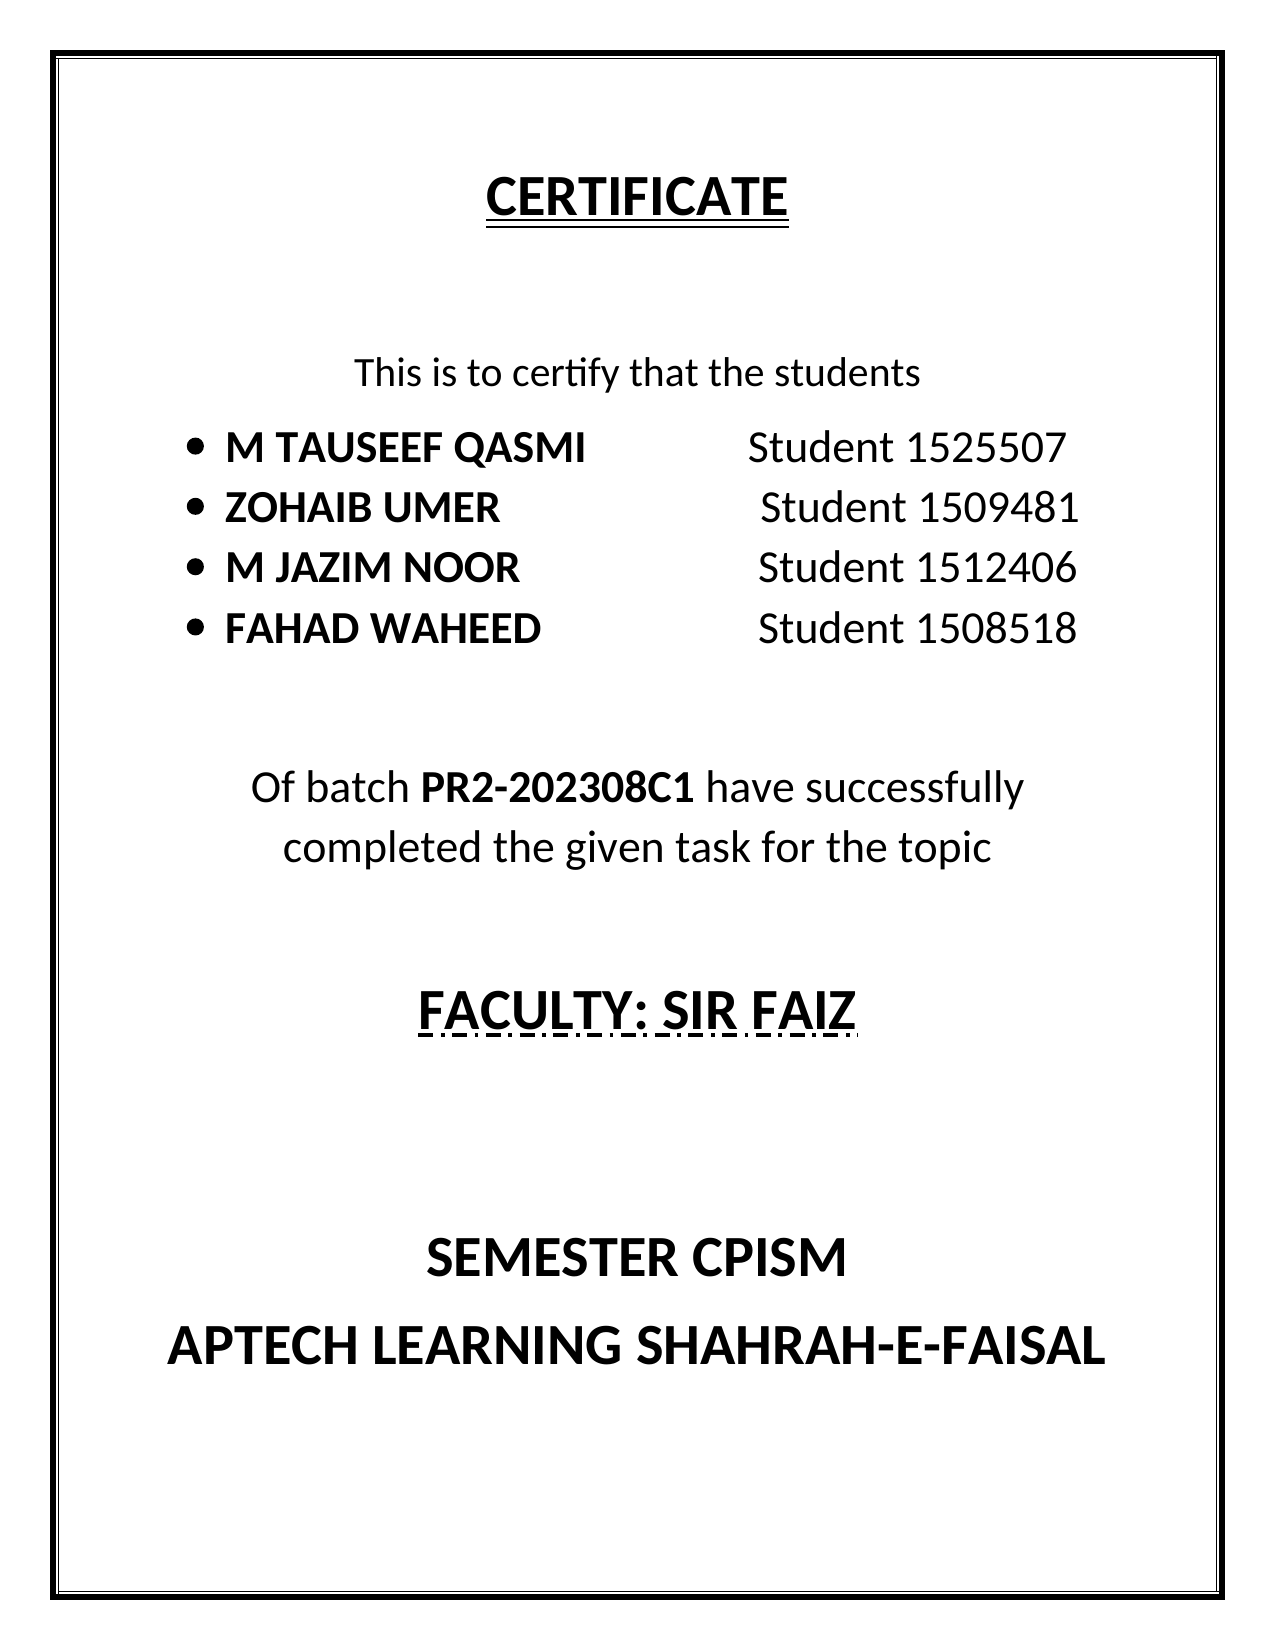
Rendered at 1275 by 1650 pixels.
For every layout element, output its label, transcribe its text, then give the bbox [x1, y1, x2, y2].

text FACULTY: SIR FAIZ [150, 972, 1125, 1044]
text Of batch PR2-202308C1 have successfully completed the given task for the topic [150, 758, 1125, 874]
list ZOHAIB UMER Student 1509481 [187, 478, 1125, 534]
text APTECH LEARNING SHAHRAH-E-FAISAL [150, 1308, 1125, 1379]
text This is to certify that the students [150, 346, 1125, 397]
list M JAZIM NOOR Student 1512406 [187, 538, 1125, 594]
text CERTIFICATE [150, 159, 1125, 230]
list FAHAD WAHEED Student 1508518 [187, 599, 1125, 654]
list M TAUSEEF QASMI Student 1525507 [187, 418, 1125, 474]
text SEMESTER CPISM [150, 1220, 1125, 1291]
